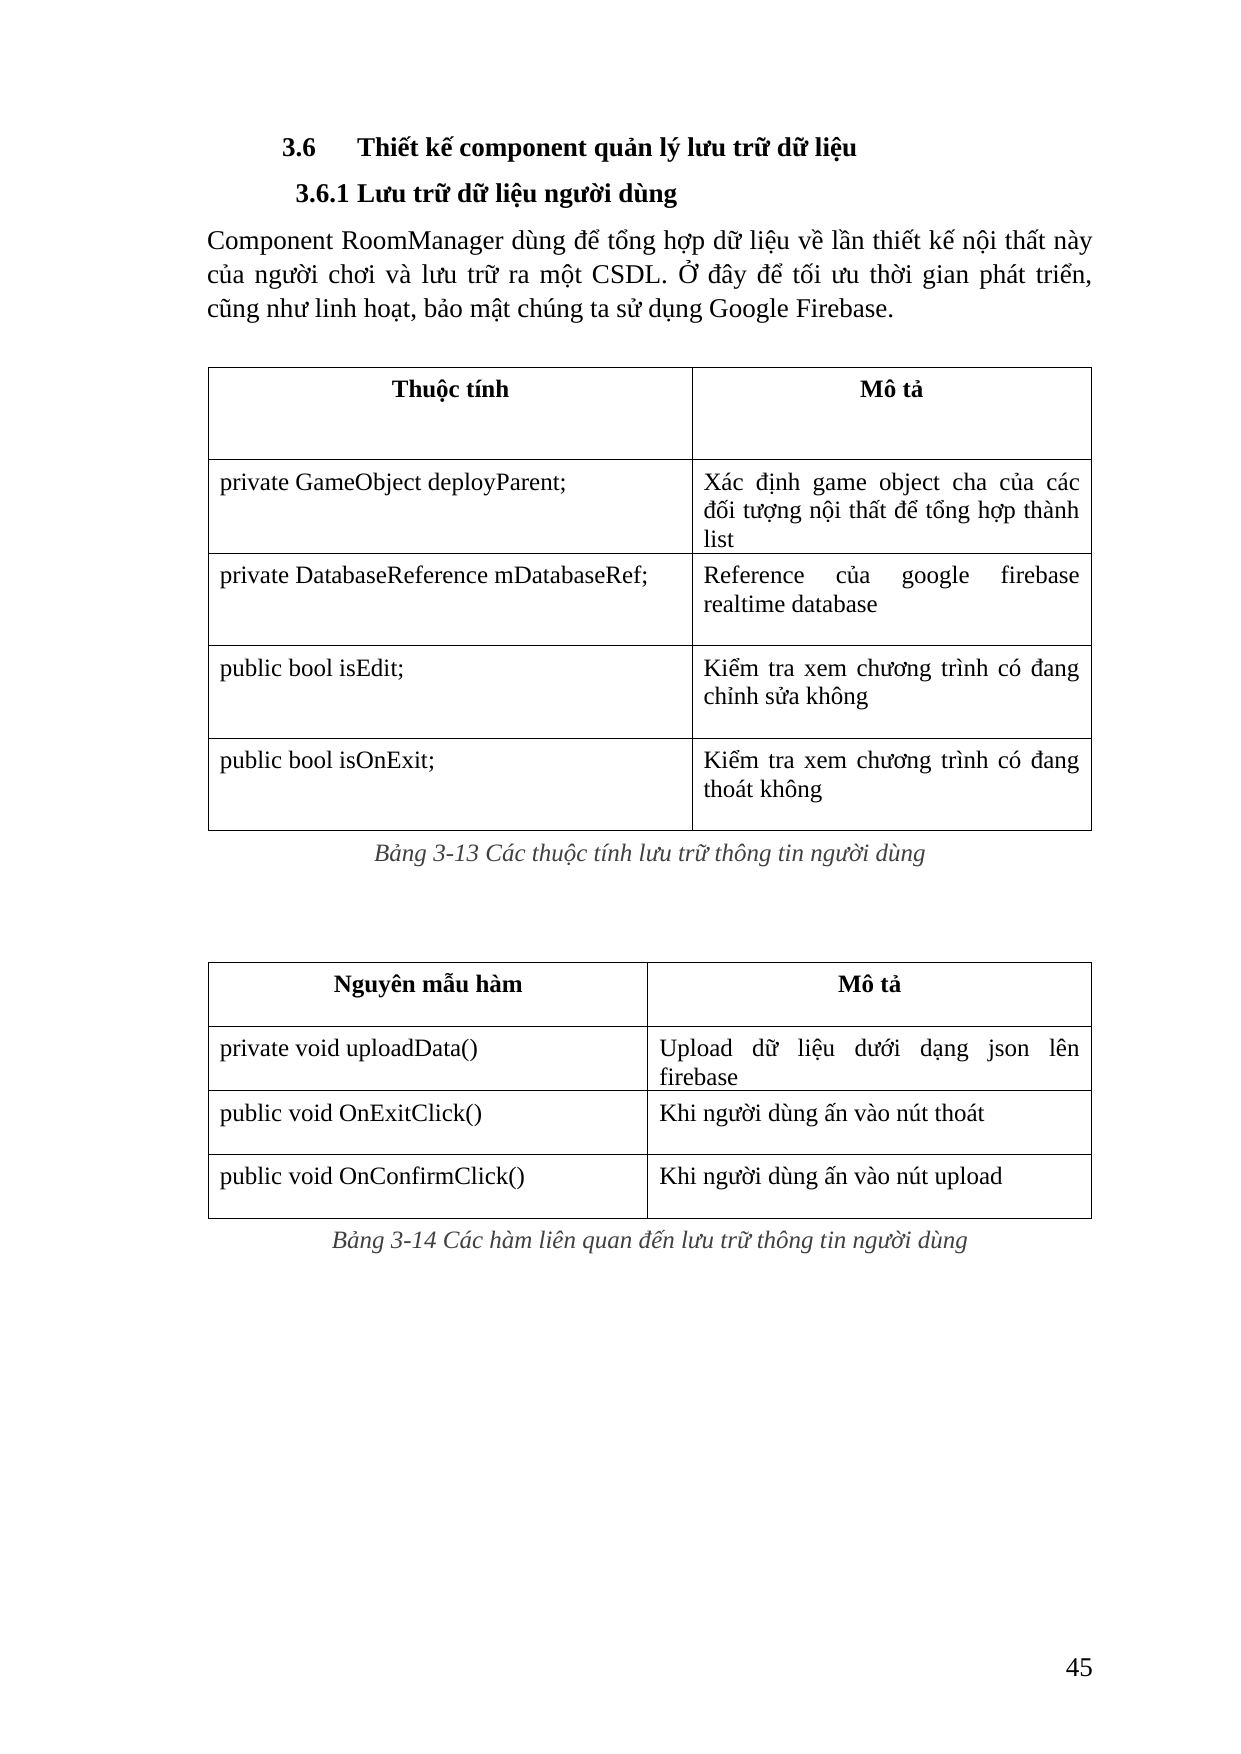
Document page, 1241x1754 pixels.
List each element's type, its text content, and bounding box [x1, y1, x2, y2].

table_cell private GameObject deployParent; [209, 460, 692, 553]
table_cell Khi người dùng ấn vào nút upload [648, 1155, 1091, 1218]
table_cell Reference của google firebase realtime database [693, 554, 1091, 645]
table_cell Kiểm tra xem chương trình có đang thoát không [693, 739, 1091, 830]
subtitle Thiết kế component quản lý lưu trữ dữ liệu [282, 131, 1092, 162]
table_header Thuộc tính [209, 368, 692, 459]
table_header Nguyên mẫu hàm [209, 963, 647, 1026]
subtitle Lưu trữ dữ liệu người dùng [295, 177, 1092, 208]
table_cell public void OnExitClick() [209, 1091, 647, 1154]
table_cell public bool isOnExit; [209, 739, 692, 830]
text Component RoomManager dùng để tổng hợp dữ liệu về lần thiết kế nội thất này của người chơi và lưu trữ ra một CSDL. Ở đây để tối ưu thời gian phát triển, cũng như linh hoạt, bảo mật chúng ta sử dụng Google Firebase. [207, 224, 1092, 323]
table_header Mô tả [693, 368, 1091, 459]
table_cell private DatabaseReference mDatabaseRef; [209, 554, 692, 645]
table_cell Upload dữ liệu dưới dạng json lên firebase [648, 1027, 1091, 1090]
table_cell Xác định game object cha của các đối tượng nội thất để tổng hợp thành list [693, 460, 1091, 553]
table_cell Khi người dùng ấn vào nút thoát [648, 1091, 1091, 1154]
table_header Mô tả [648, 963, 1091, 1026]
table_cell Kiểm tra xem chương trình có đang chỉnh sửa không [693, 646, 1091, 738]
table_cell public void OnConfirmClick() [209, 1155, 647, 1218]
table_cell public bool isEdit; [209, 646, 692, 738]
table_cell private void uploadData() [209, 1027, 647, 1090]
